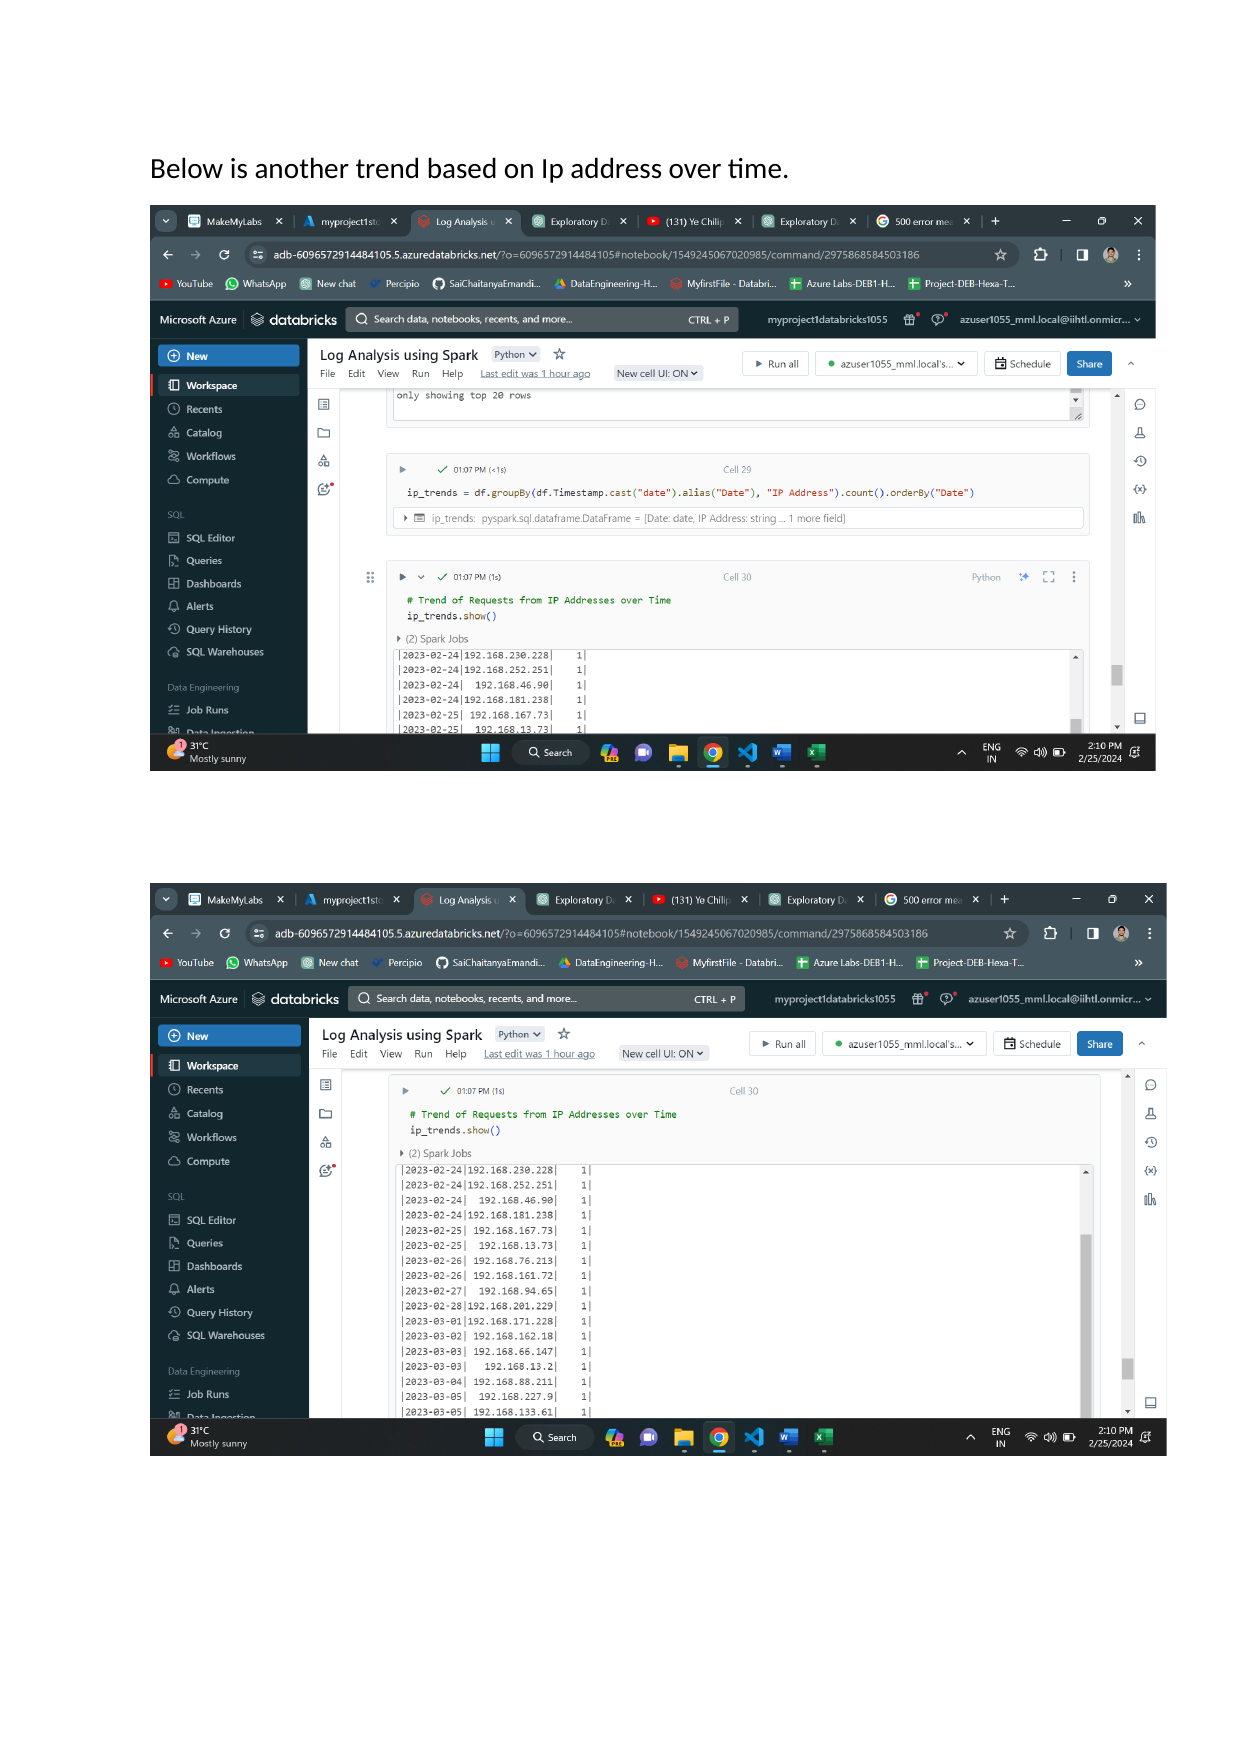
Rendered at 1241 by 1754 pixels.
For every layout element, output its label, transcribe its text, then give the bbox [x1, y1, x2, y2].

picture [150, 883, 1167, 1456]
text Below is another trend based on Ip address over time. [150, 150, 1090, 186]
picture [150, 205, 1156, 771]
